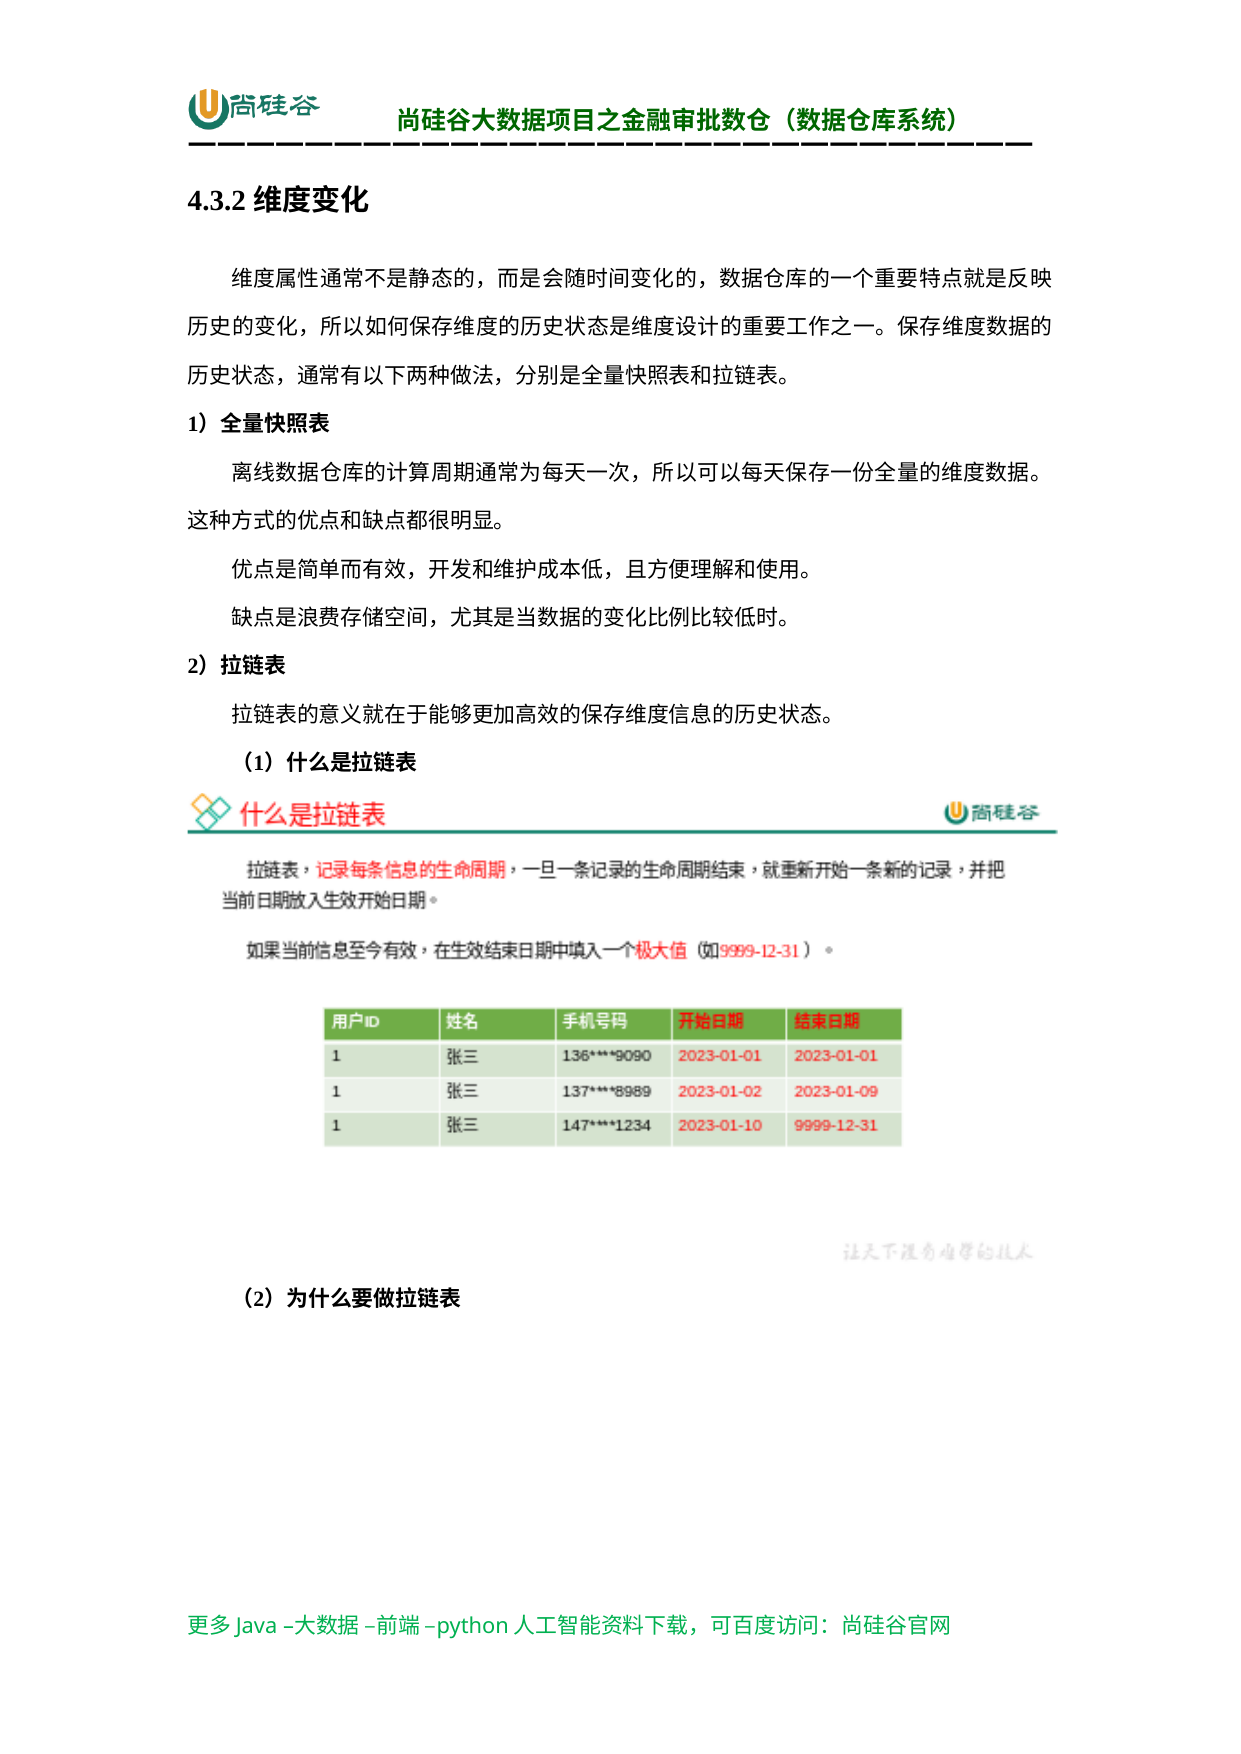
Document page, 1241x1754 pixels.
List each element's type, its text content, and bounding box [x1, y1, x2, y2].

text 优点是简单而有效，开发和维护成本低，且方便理解和使用。 [187, 551, 1053, 584]
text 离线数据仓库的计算周期通常为每天一次，所以可以每天保存一份全量的维度数据。这种方式的优点和缺点都很明显。 [187, 454, 1053, 536]
text 2）拉链表 [187, 648, 1053, 681]
text 缺点是浪费存储空间，尤其是当数据的变化比例比较低时。 [187, 600, 1053, 632]
text （2）为什么要做拉链表 [187, 1281, 1053, 1313]
subtitle 4.3.2 维度变化 [187, 165, 1053, 230]
text 拉链表的意义就在于能够更加高效的保存维度信息的历史状态。 [187, 696, 1053, 729]
text （1）什么是拉链表 [187, 745, 1053, 777]
text 维度属性通常不是静态的，而是会随时间变化的，数据仓库的一个重要特点就是反映历史的变化，所以如何保存维度的历史状态是维度设计的重要工作之一。保存维度数据的历史状态，通常有以下两种做法，分别是全量快照表和拉链表。 [187, 260, 1053, 390]
text 1）全量快照表 [187, 406, 1053, 438]
